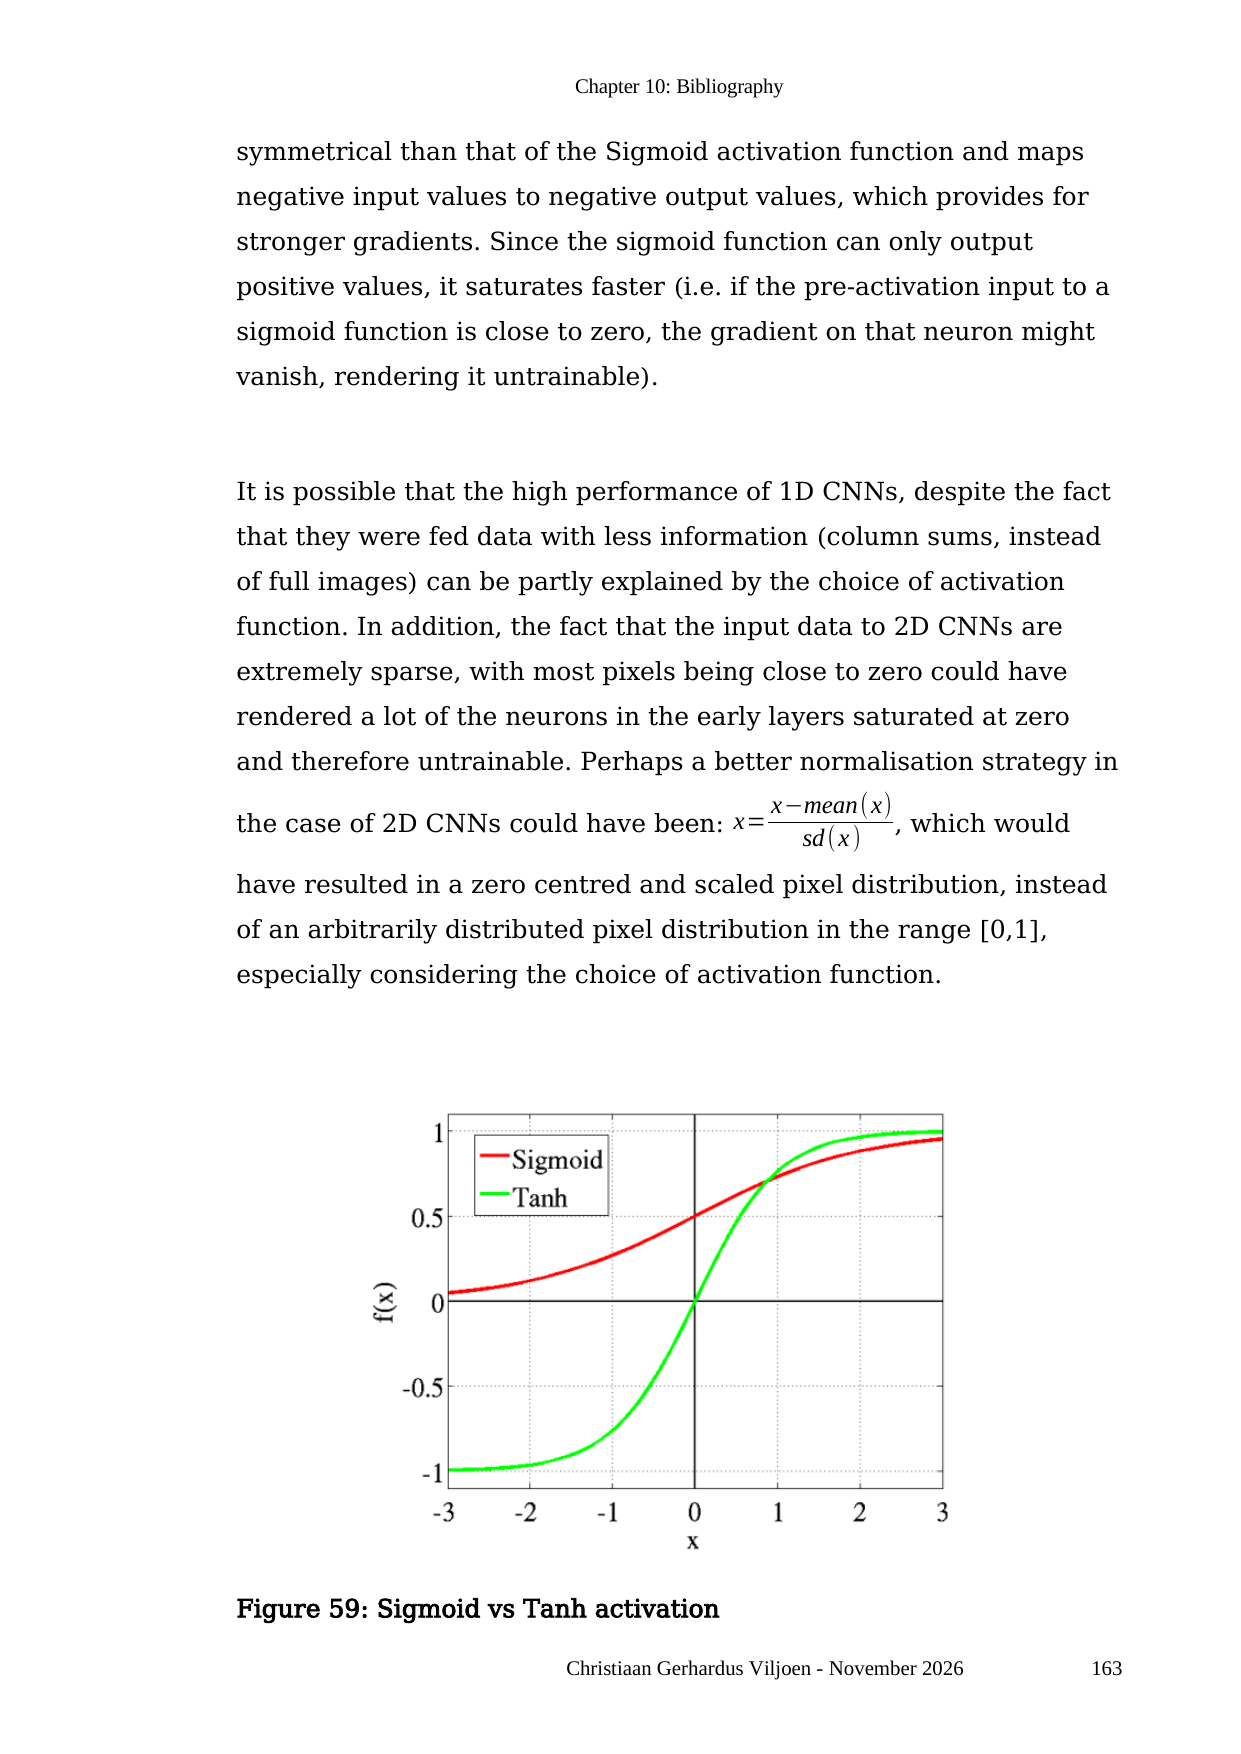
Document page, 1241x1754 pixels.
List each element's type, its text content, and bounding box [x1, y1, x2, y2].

text It is possible that the high performance of 1D CNNs, despite the fact that they were fed data with less information (column sums, instead of full images) can be partly explained by the choice of activation function. In addition, the fact that the input data to 2D CNNs are extremely sparse, with most pixels being close to zero could have rendered a lot of the neurons in the early layers saturated at zero and therefore untrainable. Perhaps a better normalisation strategy in the case of 2D CNNs could have been: , which would have resulted in a zero centred and scaled pixel distribution, instead of an arbitrarily distributed pixel distribution in the range [0,1], especially considering the choice of activation function. [236, 475, 1122, 989]
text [236, 135, 1122, 390]
picture [352, 1074, 1007, 1565]
